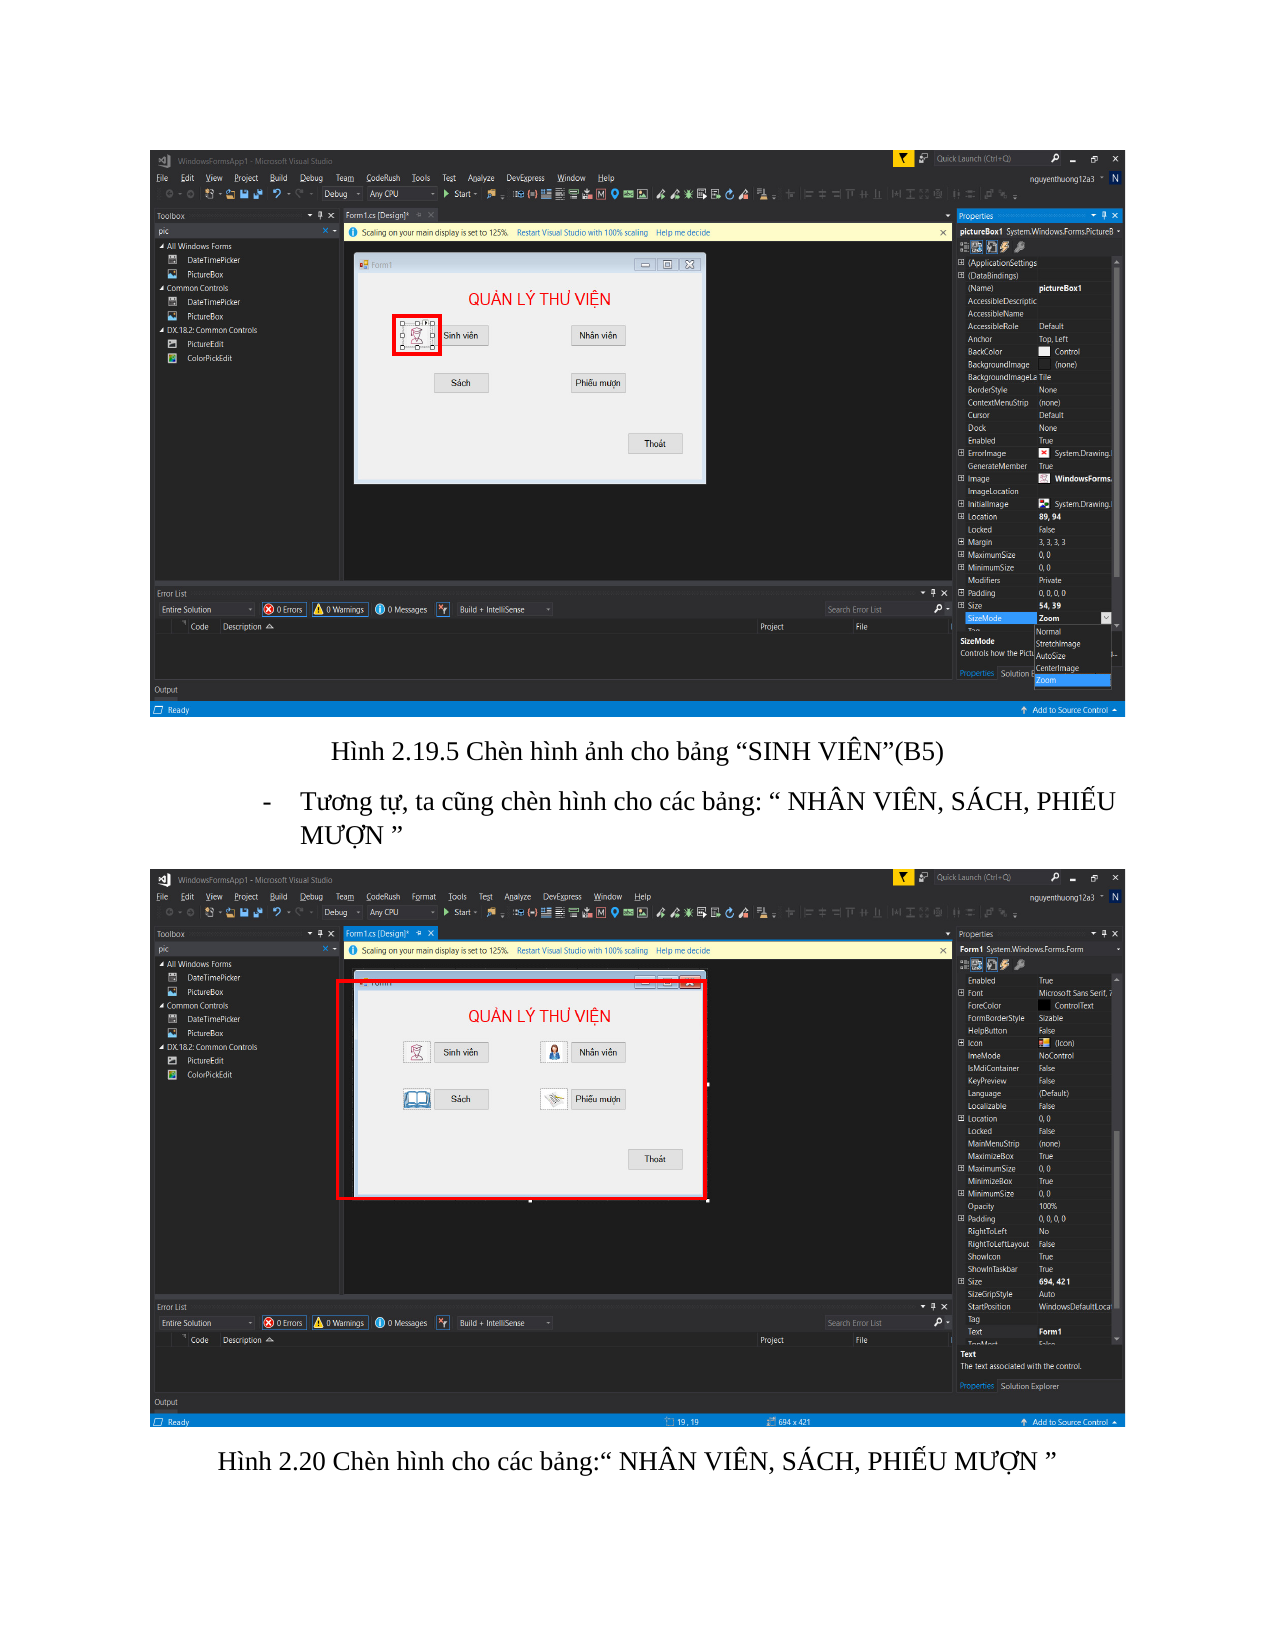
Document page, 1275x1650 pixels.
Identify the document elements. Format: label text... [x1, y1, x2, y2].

picture [150, 150, 1125, 717]
text Hình 2.20 Chèn hình cho các bảng:“ NHÂN VIÊN, SÁCH, PHIẾU MƯỢN ” [150, 1445, 1125, 1477]
list Tương tự, ta cũng chèn hình cho các bảng: “ NHÂN VIÊN, SÁCH, PHIẾU MƯỢN ” [262, 785, 1125, 850]
text Hình 2.19.5 Chèn hình ảnh cho bảng “SINH VIÊN”(B5) [150, 735, 1125, 766]
picture [150, 869, 1125, 1427]
